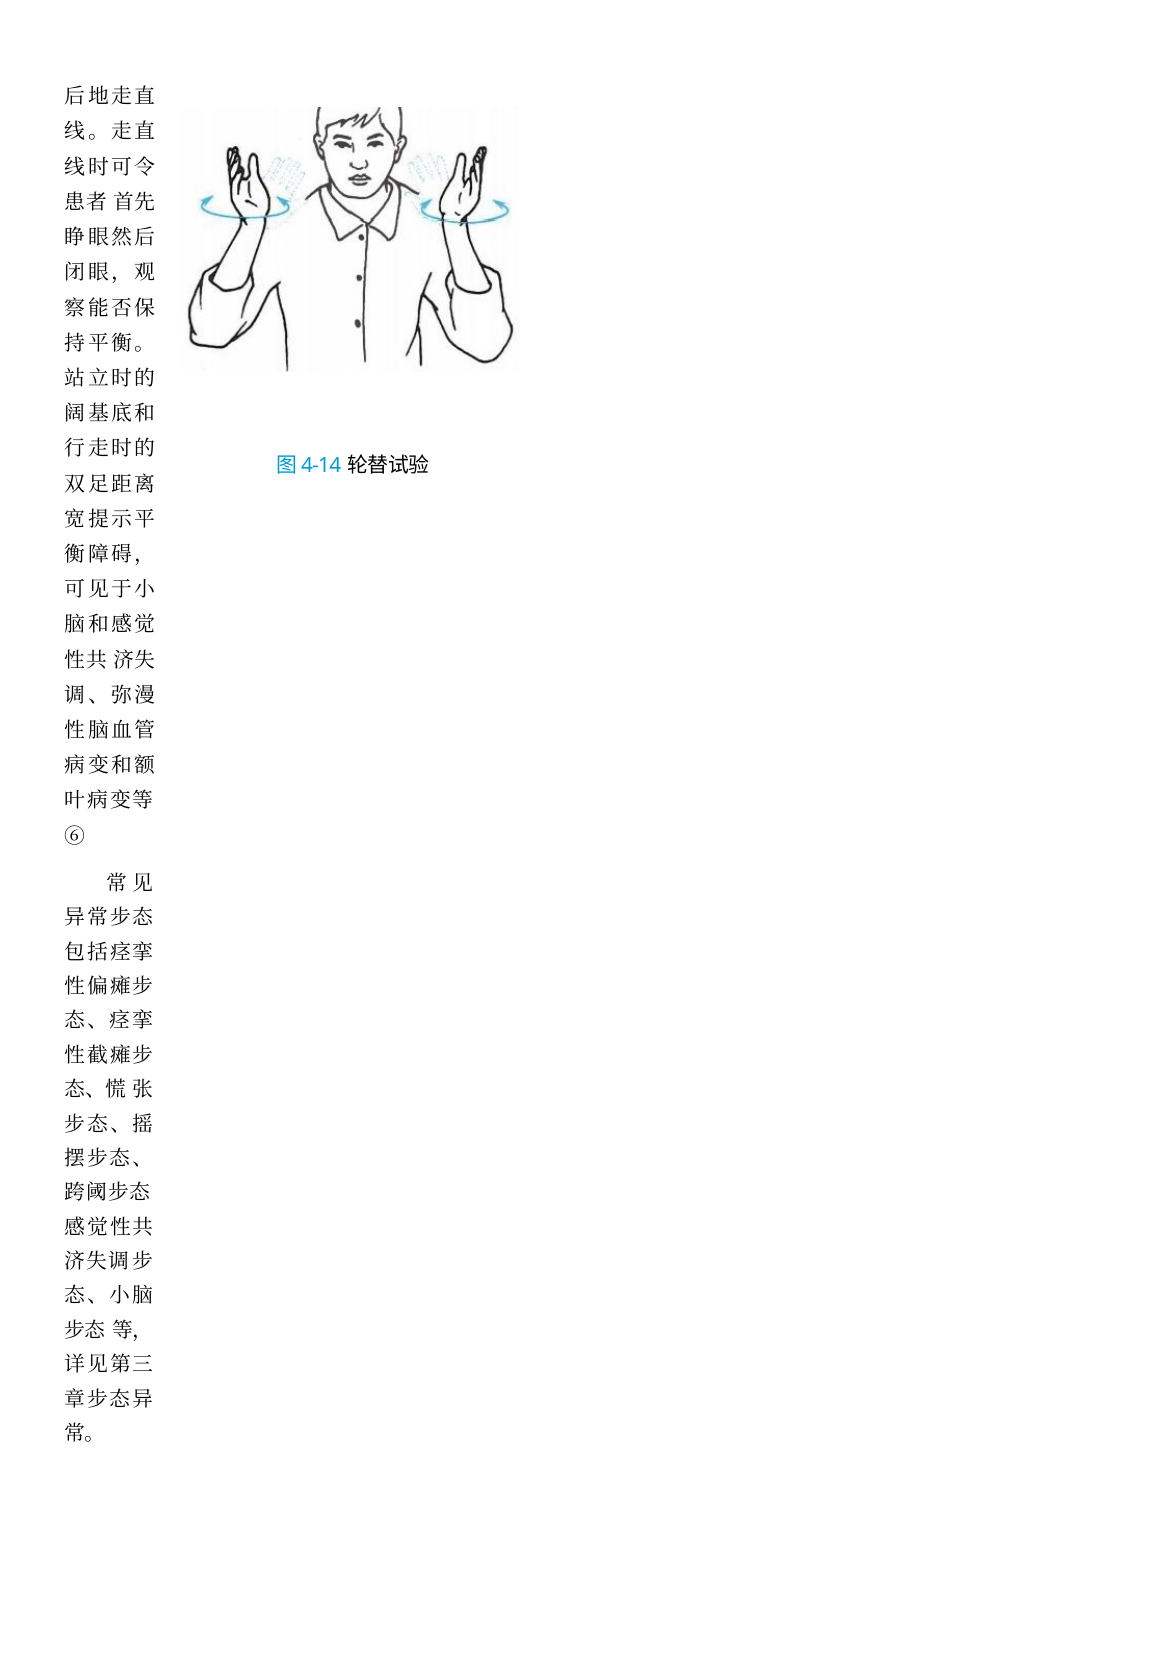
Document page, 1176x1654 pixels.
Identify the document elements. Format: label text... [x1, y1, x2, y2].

text 图4-14 轮替试验 [276, 451, 739, 478]
picture [179, 107, 521, 372]
text 常见异常步态包括痉挛性偏瘫步态、痉挛性截瘫步态、慌 张步态、摇摆步态、跨阈步态、感觉性共济失调步态、小脑步态 等，详见第三章步态异常。 [64, 866, 153, 1446]
